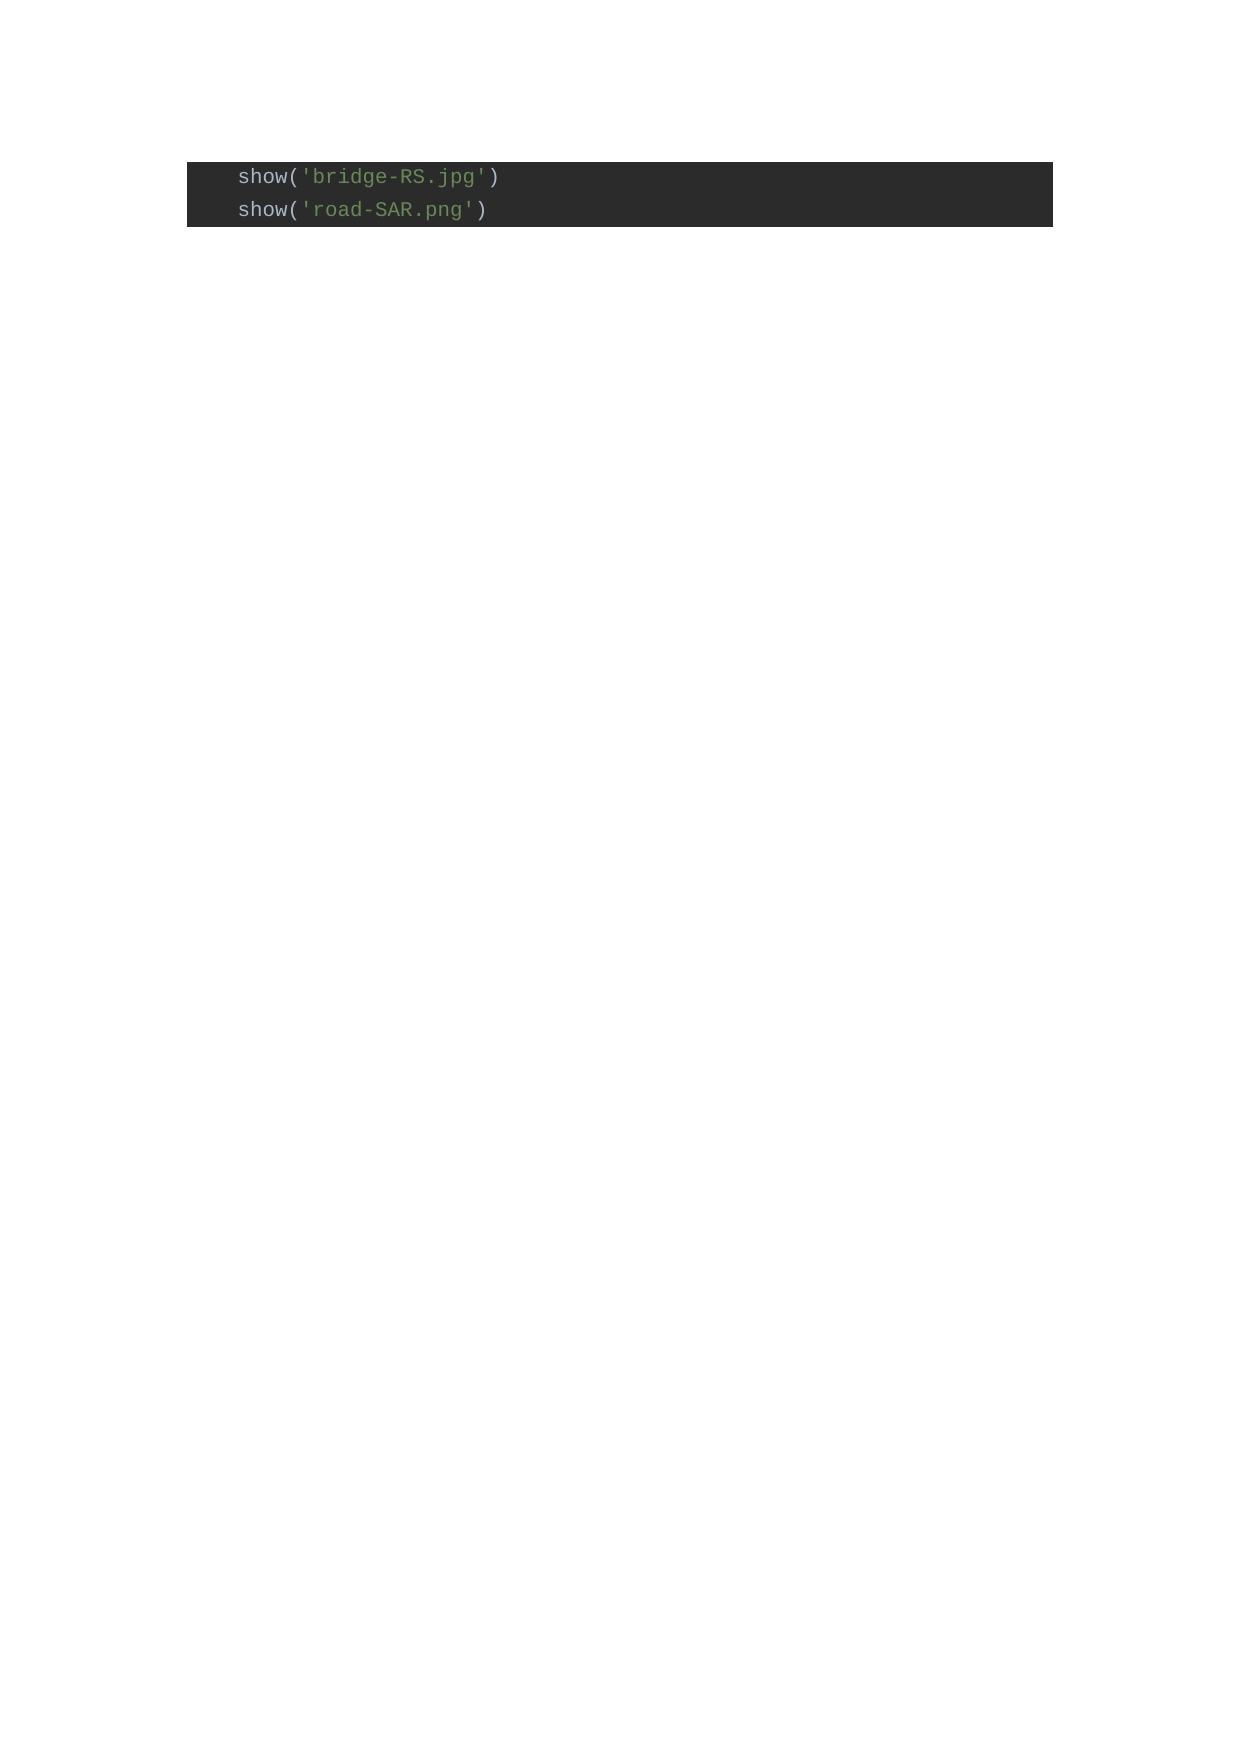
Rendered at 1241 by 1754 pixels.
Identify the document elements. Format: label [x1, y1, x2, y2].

text [187, 162, 1053, 227]
